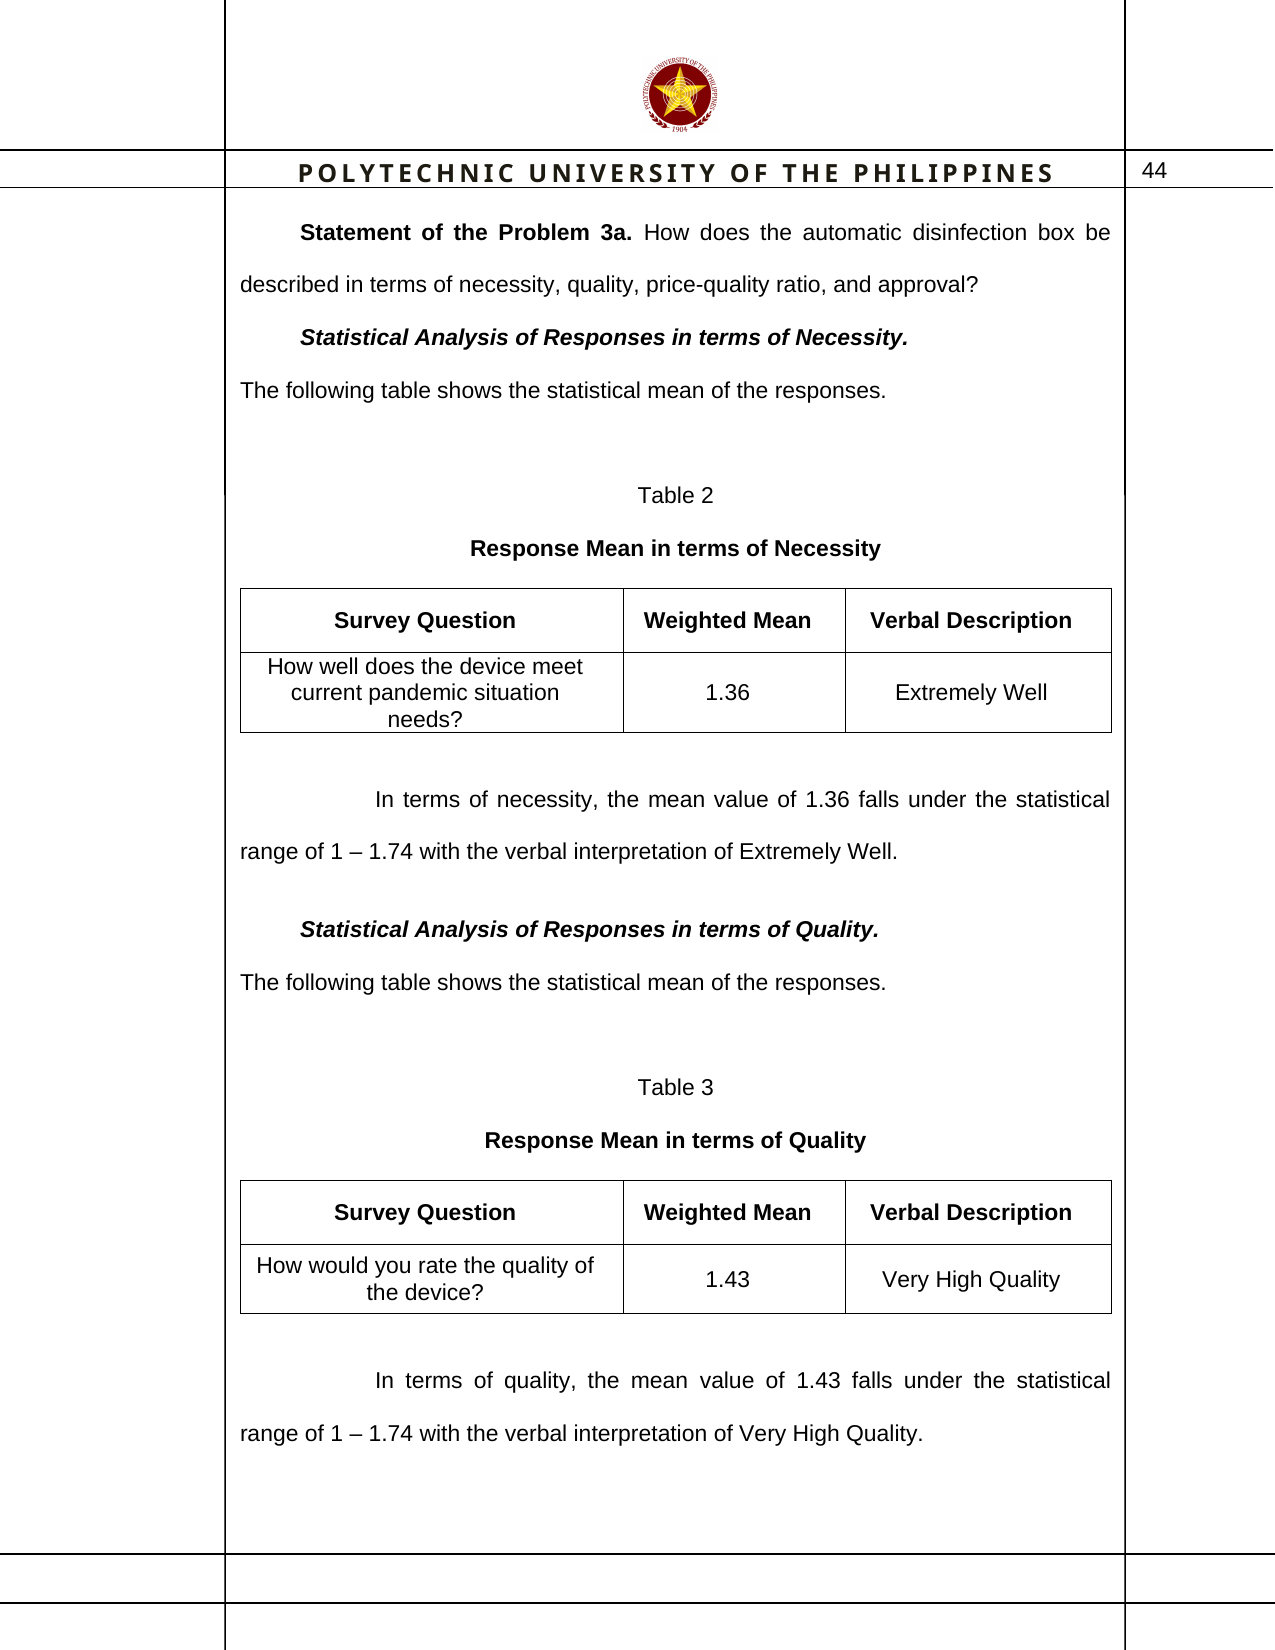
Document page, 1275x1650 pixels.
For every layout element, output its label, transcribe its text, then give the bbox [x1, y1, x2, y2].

text Response Mean in terms of Quality [240, 1127, 1111, 1153]
text Statement of the Problem 3a. How does the automatic disinfection box be described in terms of necessity, quality, price-quality ratio, and approval? [240, 219, 1111, 298]
text Table 3 [240, 1074, 1111, 1101]
text Statistical Analysis of Responses in terms of Necessity. [240, 324, 1111, 350]
table_header Weighted Mean [624, 589, 845, 652]
table_cell 1.36 [624, 653, 845, 732]
table_header Verbal Description [846, 1181, 1111, 1244]
table_header Weighted Mean [624, 1181, 845, 1244]
table_cell 1.43 [624, 1245, 845, 1313]
text Statistical Analysis of Responses in terms of Quality. [240, 916, 1111, 942]
table_header Verbal Description [846, 589, 1111, 652]
table_cell Extremely Well [846, 653, 1111, 732]
text The following table shows the statistical mean of the responses. [240, 969, 1111, 995]
text In terms of necessity, the mean value of 1.36 falls under the statistical range of 1 – 1.74 with the verbal interpretation of Extremely Well. [240, 786, 1111, 865]
table_cell How well does the device meet current pandemic situation needs? [241, 653, 623, 732]
table_cell Very High Quality [846, 1245, 1111, 1313]
picture [642, 57, 718, 133]
text Response Mean in terms of Necessity [240, 535, 1111, 561]
text Table 2 [240, 482, 1111, 508]
table_cell How would you rate the quality of the device? [241, 1245, 623, 1313]
table_header Survey Question [241, 1181, 623, 1244]
text The following table shows the statistical mean of the responses. [240, 377, 1111, 403]
table_header Survey Question [241, 589, 623, 652]
text In terms of quality, the mean value of 1.43 falls under the statistical range of 1 – 1.74 with the verbal interpretation of Very High Quality. [240, 1367, 1111, 1446]
